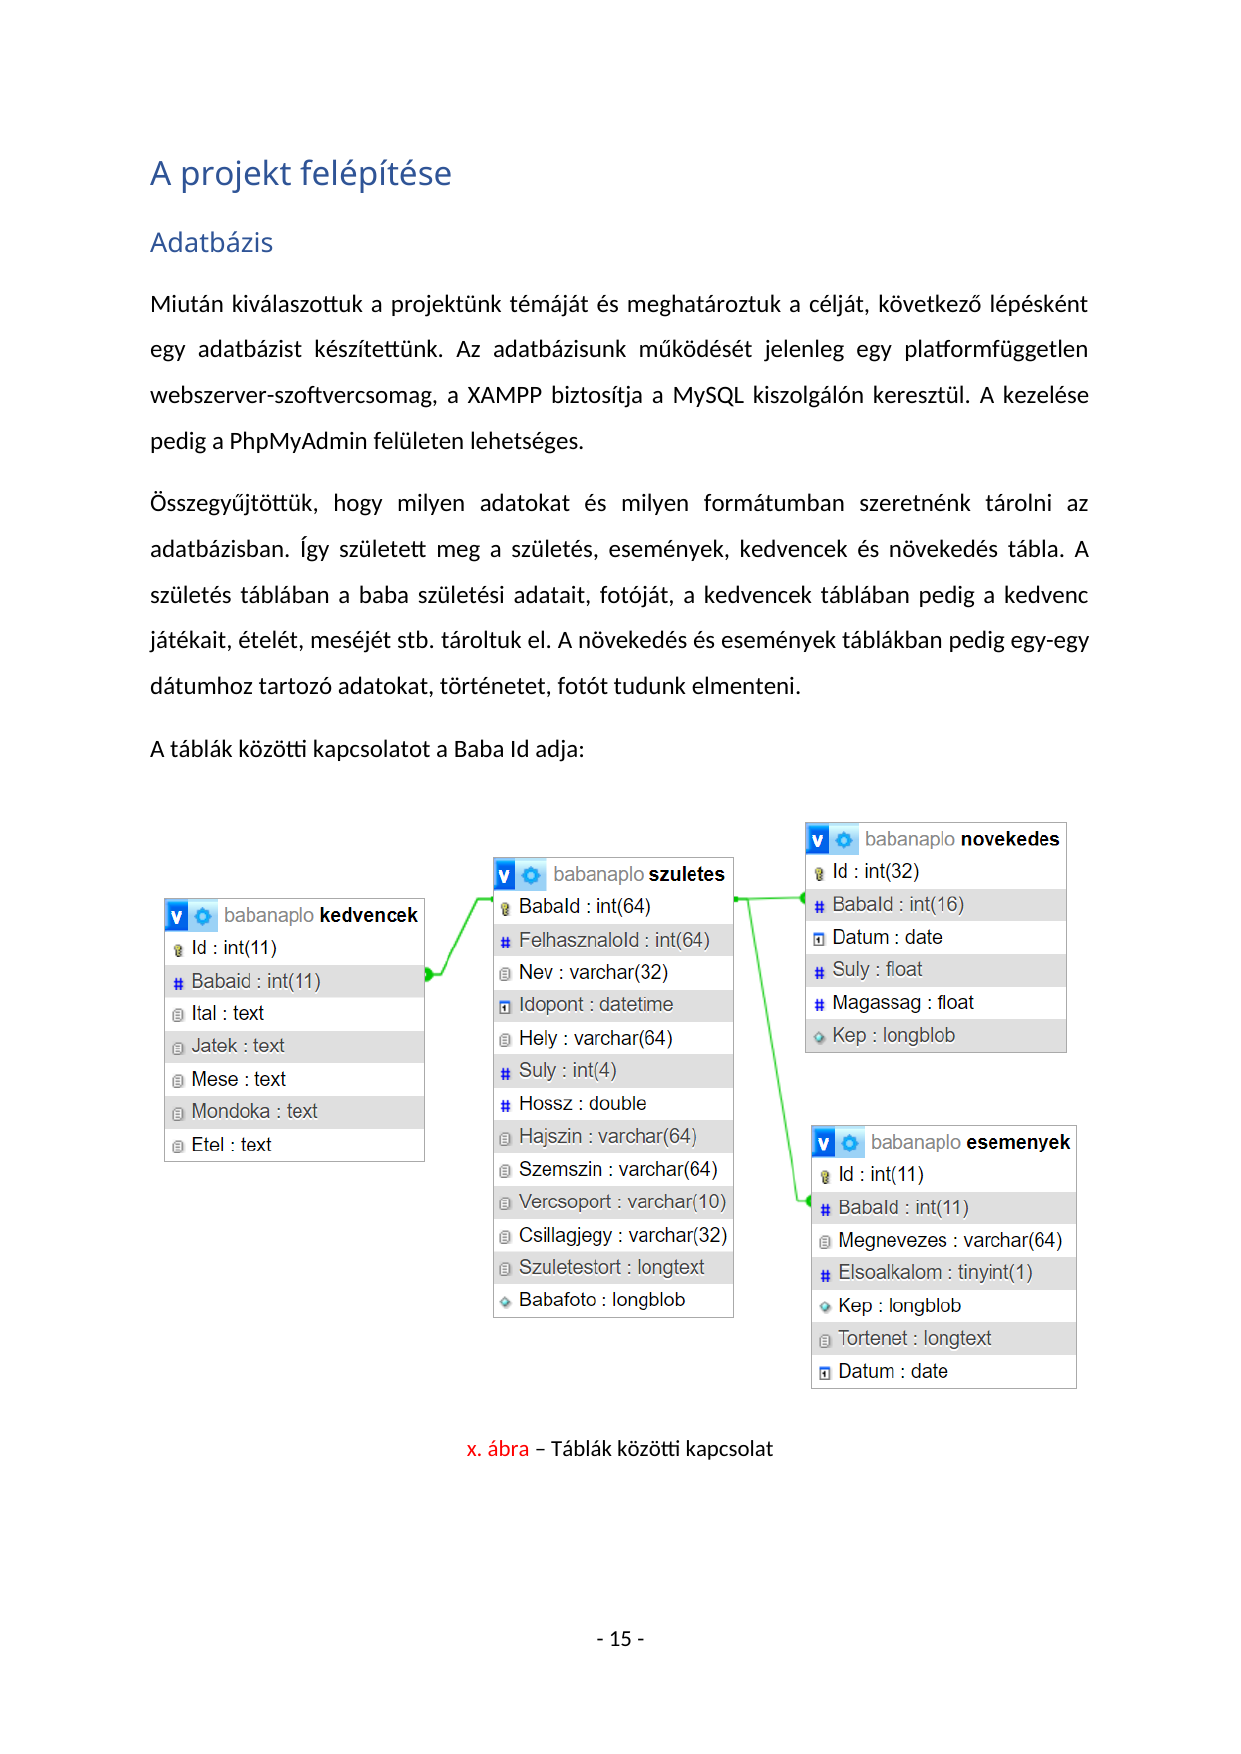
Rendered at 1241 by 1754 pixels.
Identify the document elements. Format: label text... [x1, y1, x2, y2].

subtitle A projekt felépítése [150, 150, 1090, 195]
text Összegyűjtöttük, hogy milyen adatokat és milyen formátumban szeretnénk tárolni az adatbázisban. Így született meg a születés, események, kedvencek és növekedés tábla. A születés táblában a baba születési adatait, fotóját, a kedvencek táblában pedig a kedvenc játékait, ételét, meséjét stb. tároltuk el. A növekedés és események táblákban pedig egy-egy dátumhoz tartozó adatokat, történetet, fotót tudunk elmenteni. [150, 487, 1090, 701]
text A táblák közötti kapcsolatot a Baba Id adja: [150, 733, 1090, 763]
picture [150, 795, 1091, 1404]
text x. ábra – Táblák közötti kapcsolat [150, 1434, 1090, 1462]
subtitle Adatbázis [150, 223, 1090, 260]
text Miután kiválaszottuk a projektünk témáját és meghatároztuk a célját, következő lépésként egy adatbázist készítettünk. Az adatbázisunk működését jelenleg egy platformfüggetlen webszerver-szoftvercsomag, a XAMPP biztosítja a MySQL kiszolgálón keresztül. A kezelése pedig a PhpMyAdmin felületen lehetséges. [150, 288, 1090, 456]
